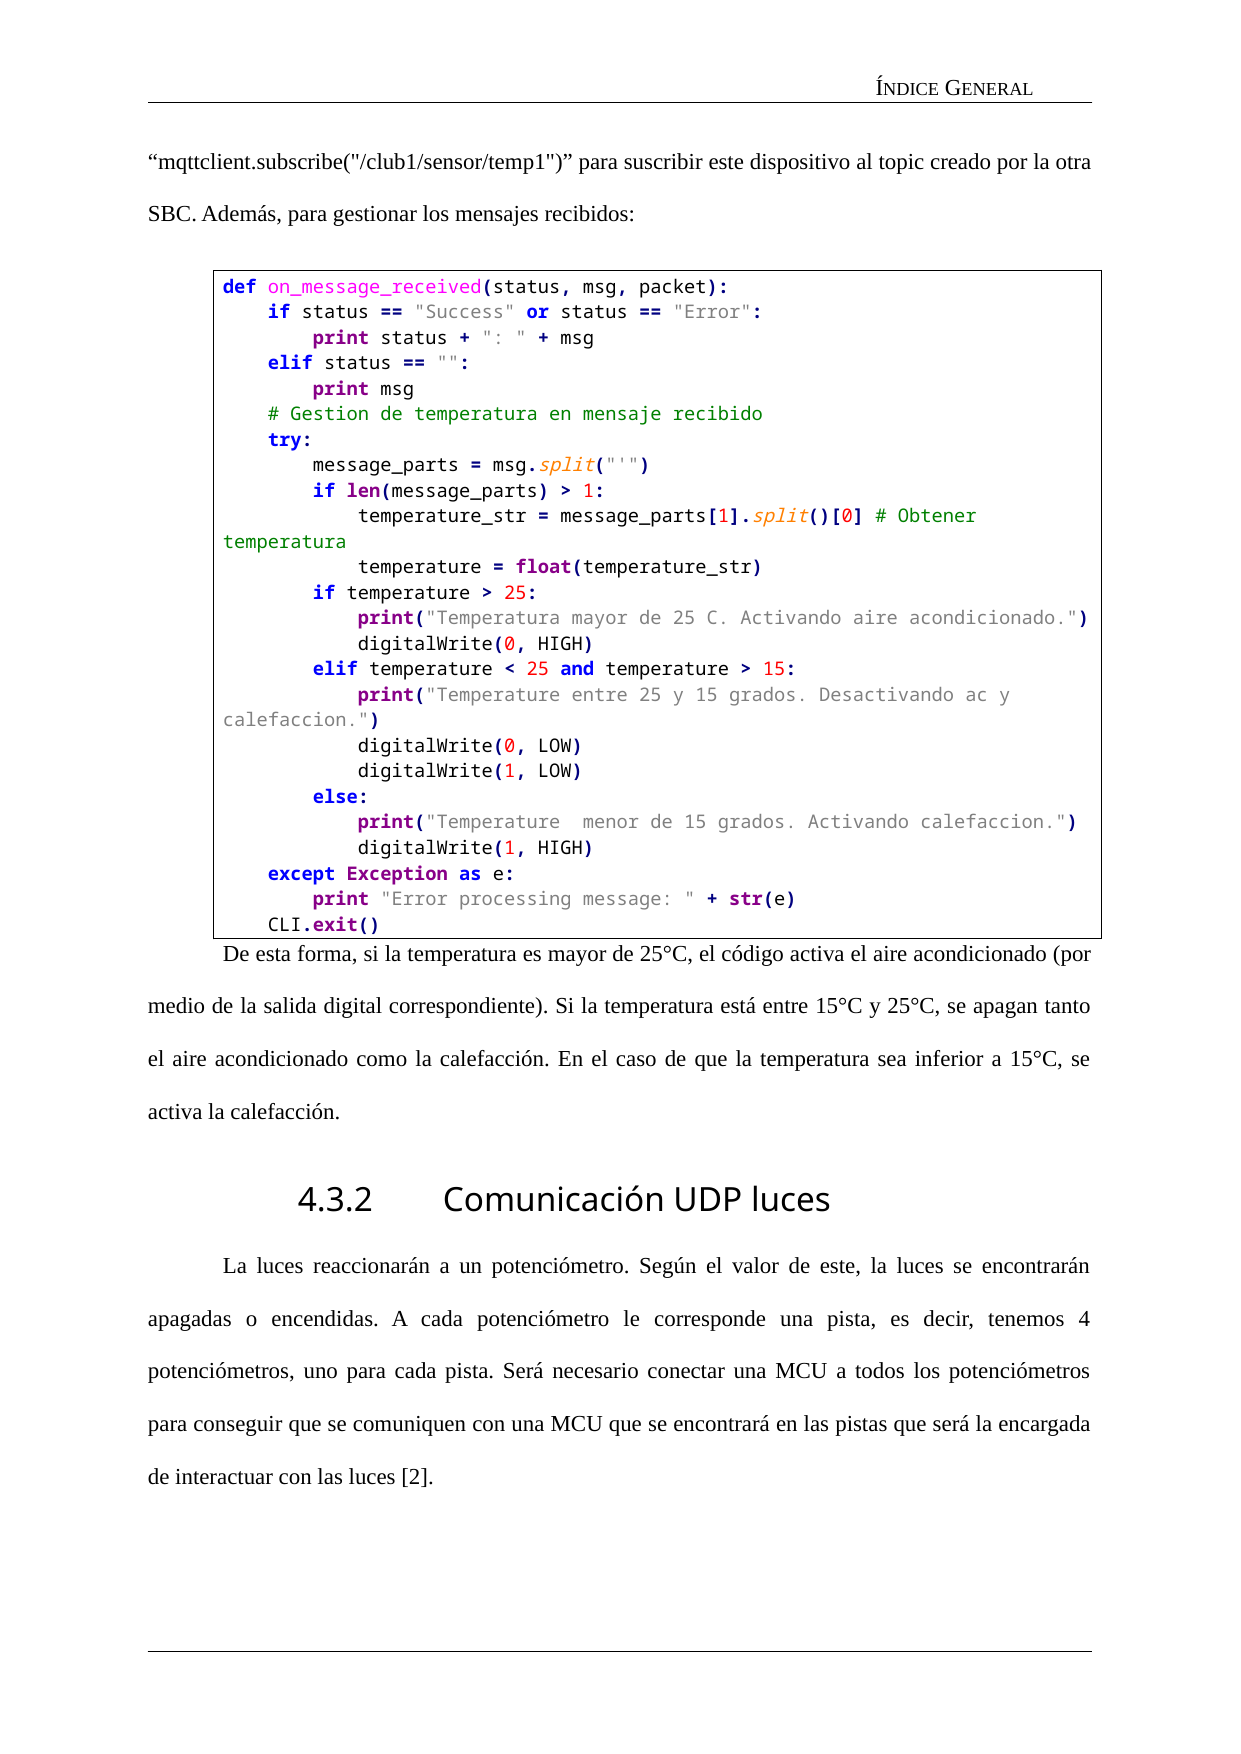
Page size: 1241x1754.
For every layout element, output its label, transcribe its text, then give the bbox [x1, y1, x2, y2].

text De esta forma, si la temperatura es mayor de 25°C, el código activa el aire acondicionado (por medio de la salida digital correspondiente). Si la temperatura está entre 15°C y 25°C, se apagan tanto el aire acondicionado como la calefacción. En el caso de que la temperatura sea inferior a 15°C, se activa la calefacción. [148, 939, 1092, 1124]
text digitalWrite(0, LOW) [214, 729, 1101, 755]
text print("Temperature entre 25 y 15 grados. Desactivando ac y calefaccion.") [214, 678, 1101, 729]
text try: [214, 423, 1101, 448]
text # Gestion de temperatura en mensaje recibido [214, 397, 1101, 423]
text print("Temperature menor de 15 grados. Activando calefaccion.") [214, 806, 1101, 831]
text print status + ": " + msg [214, 321, 1101, 346]
text CLI.exit() [214, 908, 1101, 938]
text if status == "Success" or status == "Error": [214, 295, 1101, 321]
subtitle Comunicación UDP luces [223, 1175, 1092, 1221]
text message_parts = msg.split("'") [214, 448, 1101, 474]
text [148, 148, 1092, 227]
text print "Error processing message: " + str(e) [214, 882, 1101, 908]
text except Exception as e: [214, 857, 1101, 882]
text def on_message_received(status, msg, packet): [214, 271, 1101, 295]
text temperature = float(temperature_str) [214, 551, 1101, 576]
text digitalWrite(1, HIGH) [214, 831, 1101, 857]
text if temperature > 25: [214, 576, 1101, 602]
text elif temperature < 25 and temperature > 15: [214, 653, 1101, 678]
text digitalWrite(1, LOW) [214, 755, 1101, 780]
text else: [214, 780, 1101, 806]
text digitalWrite(0, HIGH) [214, 627, 1101, 653]
text elif status == "": [214, 346, 1101, 372]
text print msg [214, 372, 1101, 397]
text print("Temperatura mayor de 25 C. Activando aire acondicionado.") [214, 602, 1101, 627]
text temperature_str = message_parts[1].split()[0] # Obtener temperatura [214, 499, 1101, 551]
text La luces reaccionarán a un potenciómetro. Según el valor de este, la luces se encontrarán apagadas o encendidas. A cada potenciómetro le corresponde una pista, es decir, tenemos 4 potenciómetros, uno para cada pista. Será necesario conectar una MCU a todos los potenciómetros para conseguir que se comuniquen con una MCU que se encontrará en las pistas que será la encargada de interactuar con las luces [2]. [148, 1252, 1092, 1489]
text if len(message_parts) > 1: [214, 474, 1101, 499]
